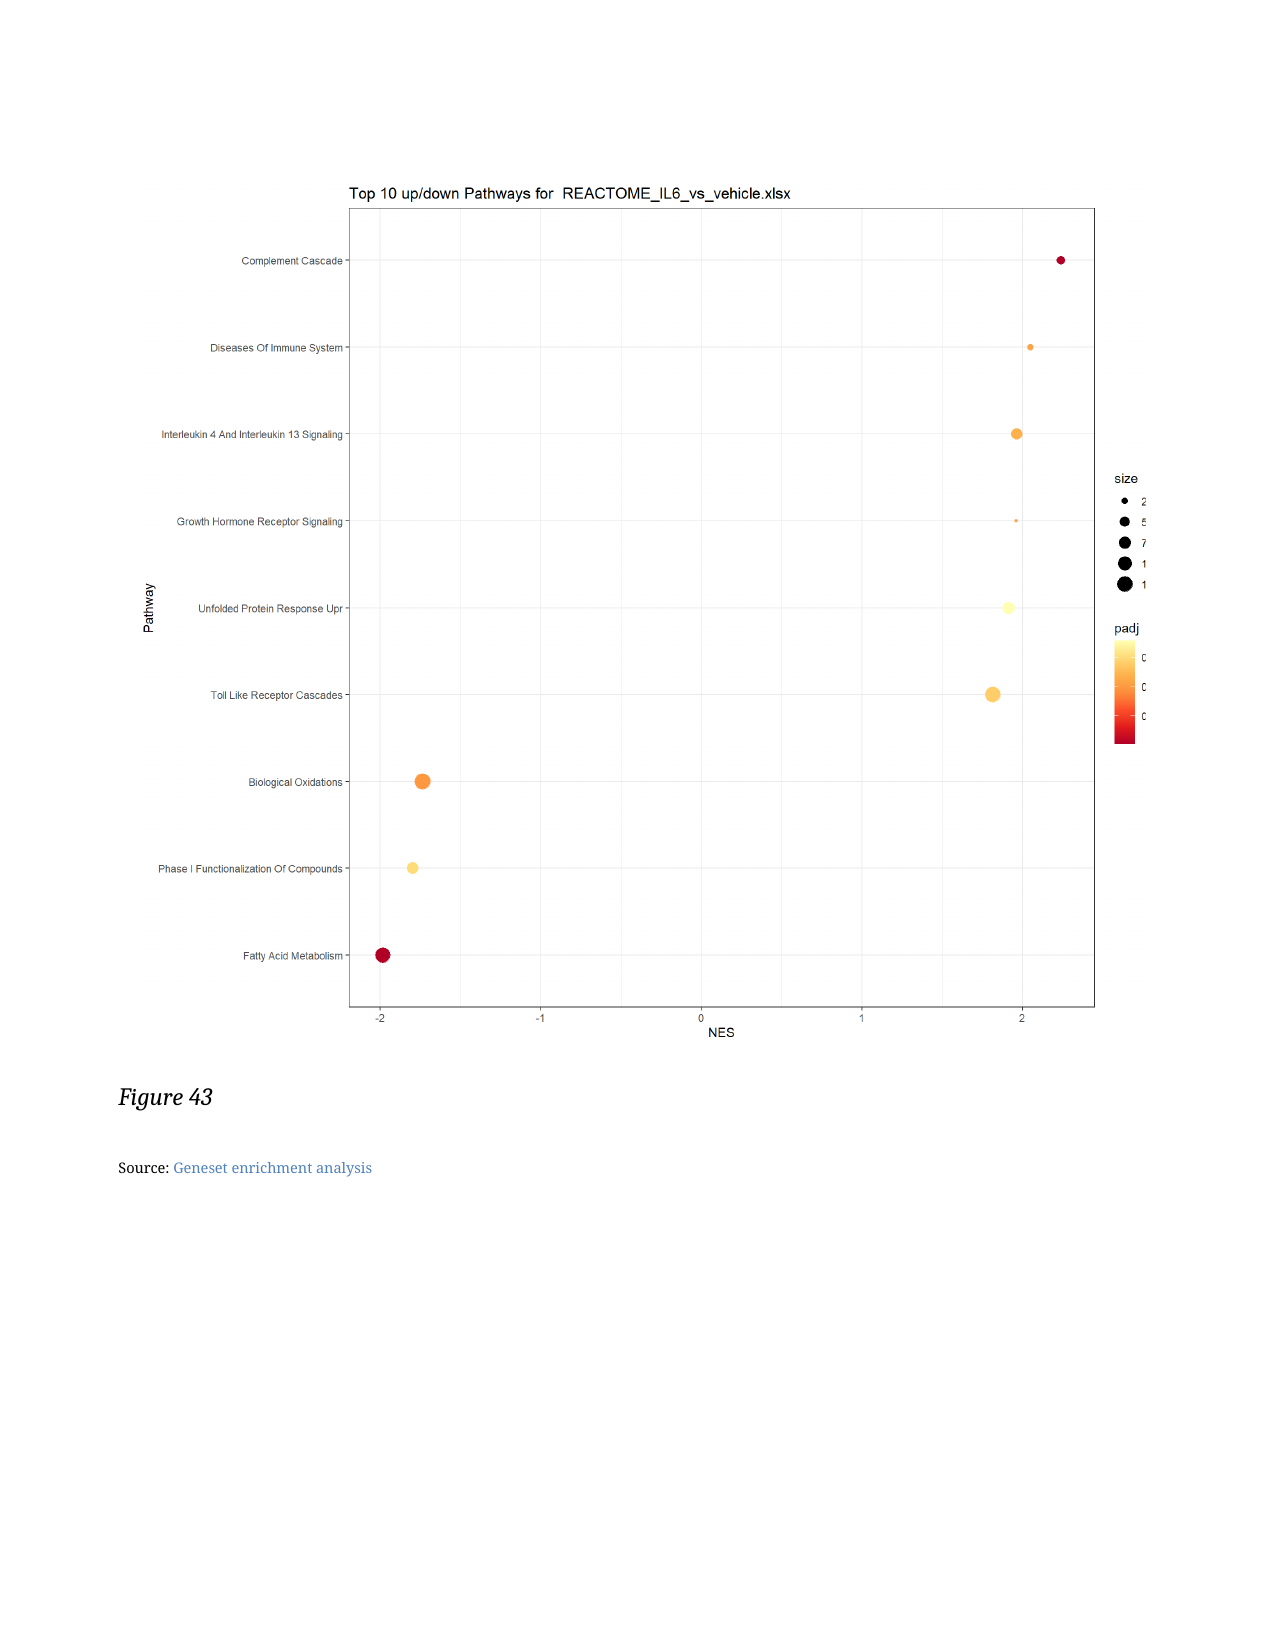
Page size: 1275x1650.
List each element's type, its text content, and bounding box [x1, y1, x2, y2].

picture [137, 181, 1146, 1046]
text Source: Geneset enrichment analysis [118, 1143, 1157, 1177]
table_header Figure 43 [107, 177, 1146, 1124]
